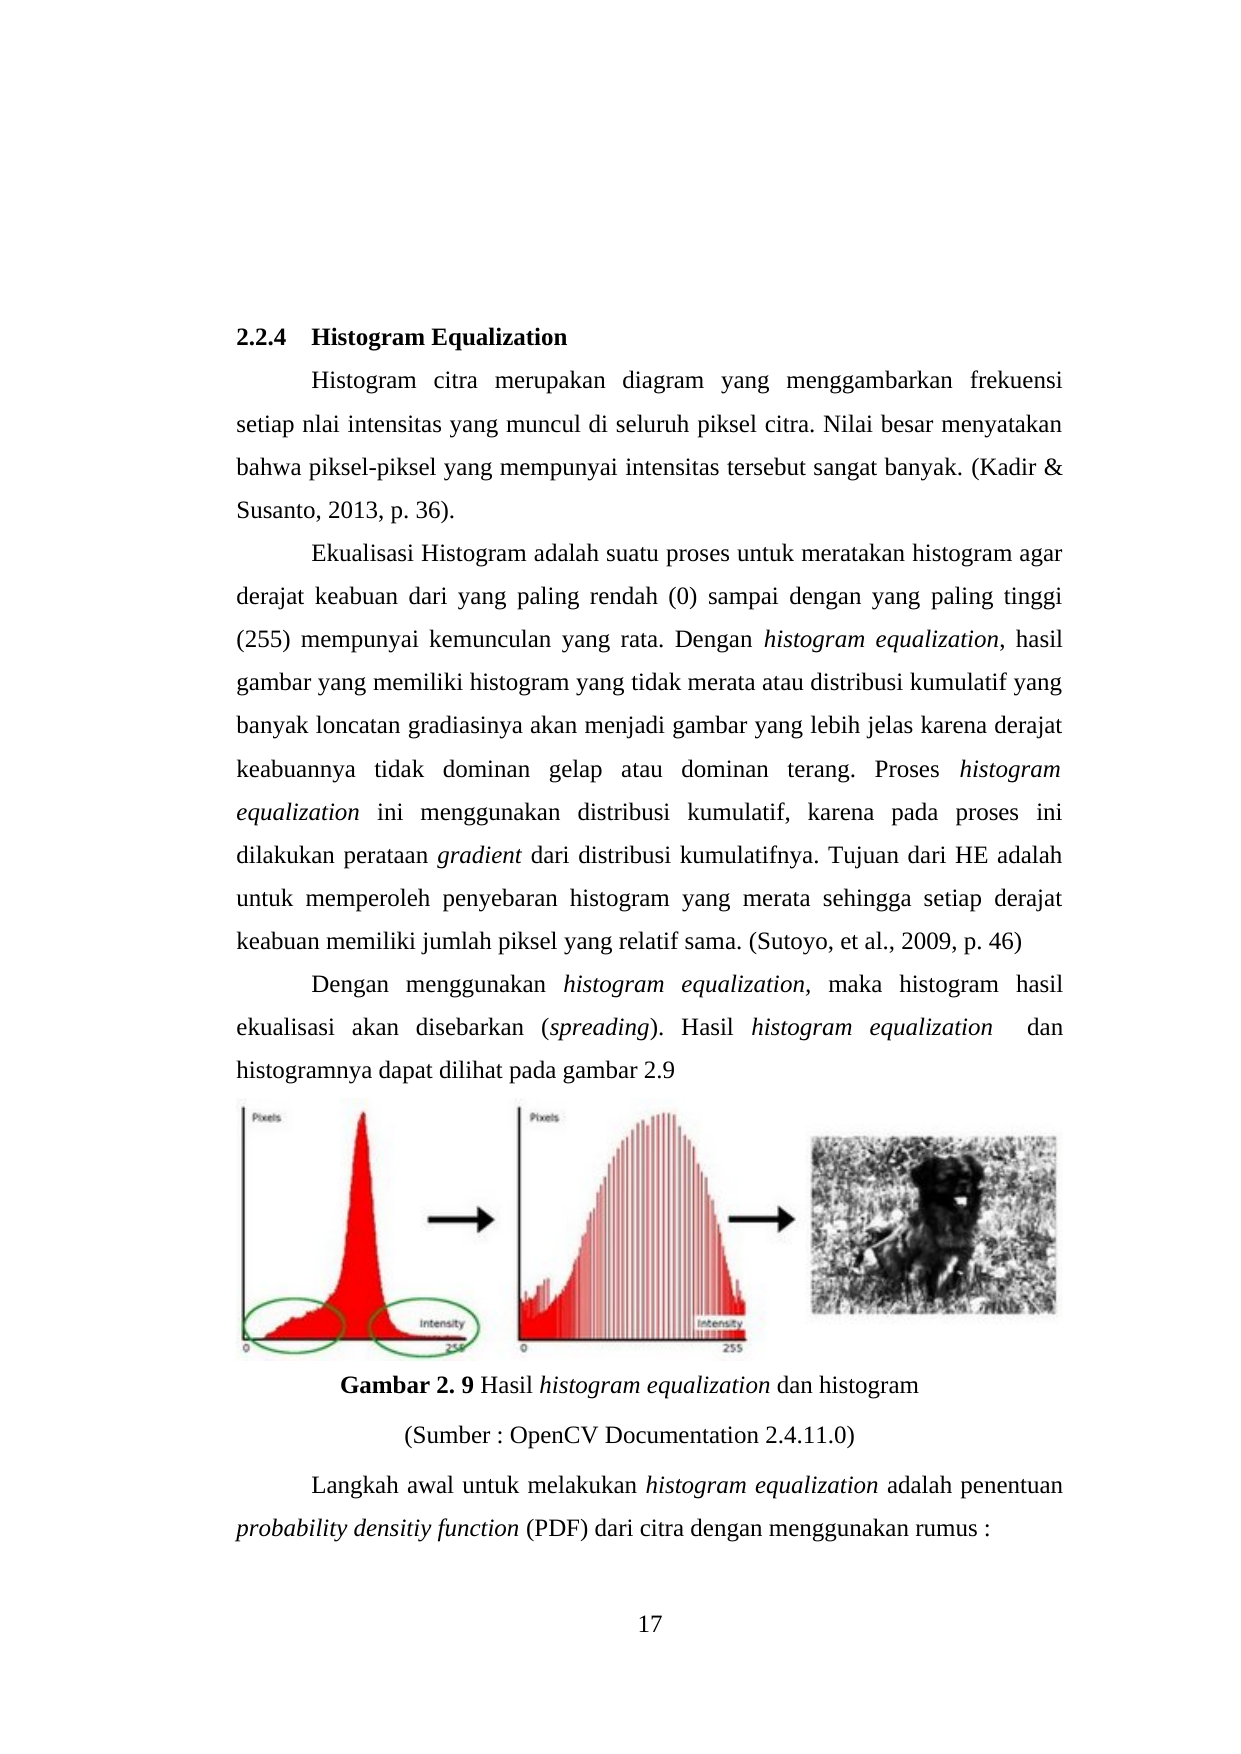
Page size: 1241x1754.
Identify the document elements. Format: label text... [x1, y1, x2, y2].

picture [235, 1098, 1063, 1361]
text 2.2.4 Histogram Equalization [236, 322, 1063, 351]
text Ekualisasi Histogram adalah suatu proses untuk meratakan histogram agar derajat keabuan dari yang paling rendah (0) sampai dengan yang paling tinggi (255) mempunyai kemunculan yang rata. Dengan histogram equalization, hasil gambar yang memiliki histogram yang tidak merata atau distribusi kumulatif yang banyak loncatan gradiasinya akan menjadi gambar yang lebih jelas karena derajat keabuannya tidak dominan gelap atau dominan terang. Proses histogram equalization ini menggunakan distribusi kumulatif, karena pada proses ini dilakukan perataan gradient dari distribusi kumulatifnya. Tujuan dari HE adalah untuk memperoleh penyebaran histogram yang merata sehingga setiap derajat keabuan memiliki jumlah piksel yang relatif sama. [236, 538, 1063, 955]
text Histogram citra merupakan diagram yang menggambarkan frekuensi setiap nlai intensitas yang muncul di seluruh piksel citra. Nilai besar menyatakan bahwa piksel-piksel yang mempunyai intensitas tersebut sangat banyak. . [236, 366, 1063, 524]
text Langkah awal untuk melakukan histogram equalization adalah penentuan probability densitiy function (PDF) dari citra dengan menggunakan rumus : [236, 1361, 1063, 1542]
text Dengan menggunakan histogram equalization, maka histogram hasil ekualisasi akan disebarkan (spreading). Hasil histogram equalization dan histogramnya dapat dilihat pada gambar 2.9 [236, 969, 1063, 1084]
